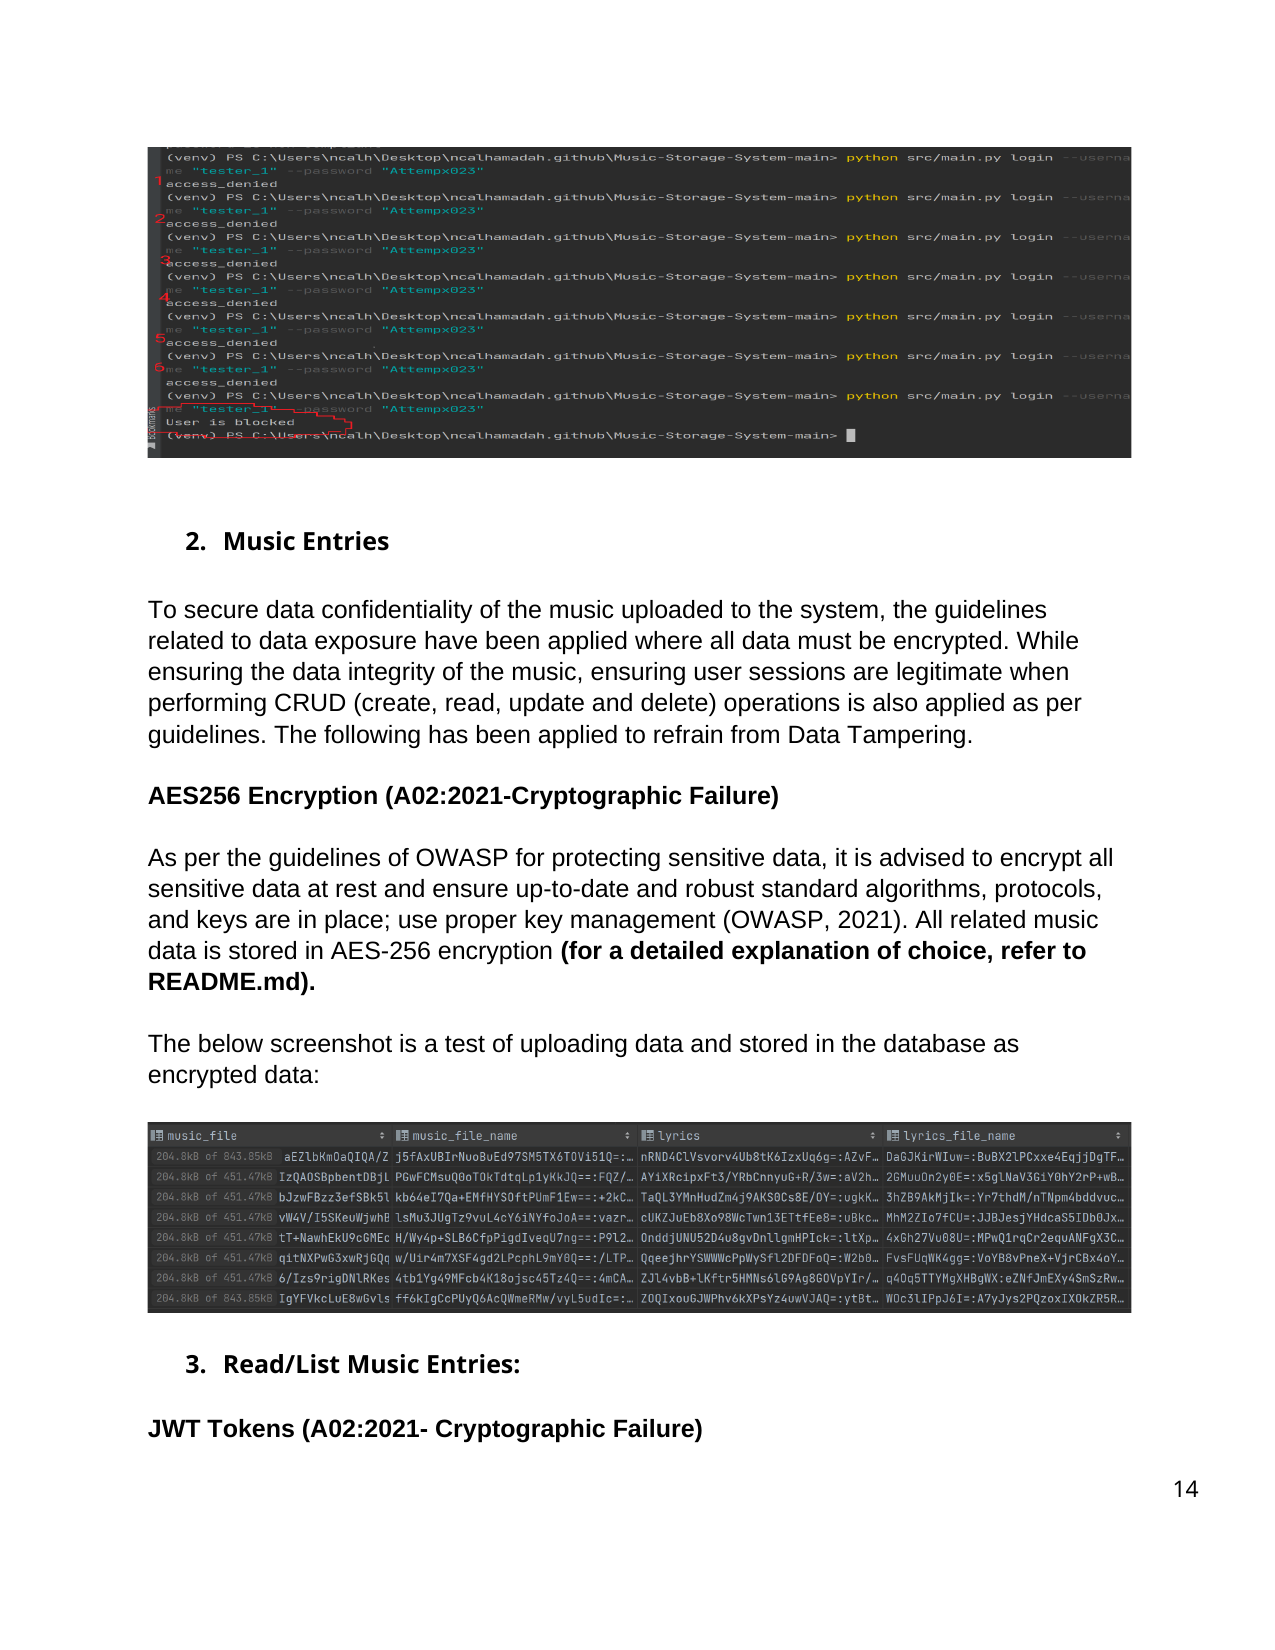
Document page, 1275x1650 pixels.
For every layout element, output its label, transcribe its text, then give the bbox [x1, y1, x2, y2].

text AES256 Encryption (A02:2021-Cryptographic Failure) [148, 781, 1127, 810]
text To secure data confidentiality of the music uploaded to the system, the guidelines related to data exposure have been applied where all data must be encrypted. While ensuring the data integrity of the music, ensuring user sessions are legitimate when performing CRUD (create, read, update and delete) operations is also applied as per guidelines. The following has been applied to refrain from Data Tampering. [148, 594, 1127, 750]
text JWT Tokens (A02:2021- Cryptographic Failure) [148, 1414, 1127, 1443]
picture [147, 147, 1132, 458]
text The below screenshot is a test of uploading data and stored in the database as encrypted data: [148, 1029, 1127, 1089]
picture [147, 1122, 1132, 1313]
subtitle Music Entries [185, 524, 1127, 558]
text As per the guidelines of OWASP for protecting sensitive data, it is advised to encrypt all sensitive data at rest and ensure up-to-date and robust standard algorithms, protocols, and keys are in place; use proper key management (OWASP, 2021). All related music data is stored in AES-256 encryption (for a detailed explanation of choice, refer to README.md). [148, 843, 1127, 996]
subtitle Read/List Music Entries: [185, 1347, 1127, 1381]
